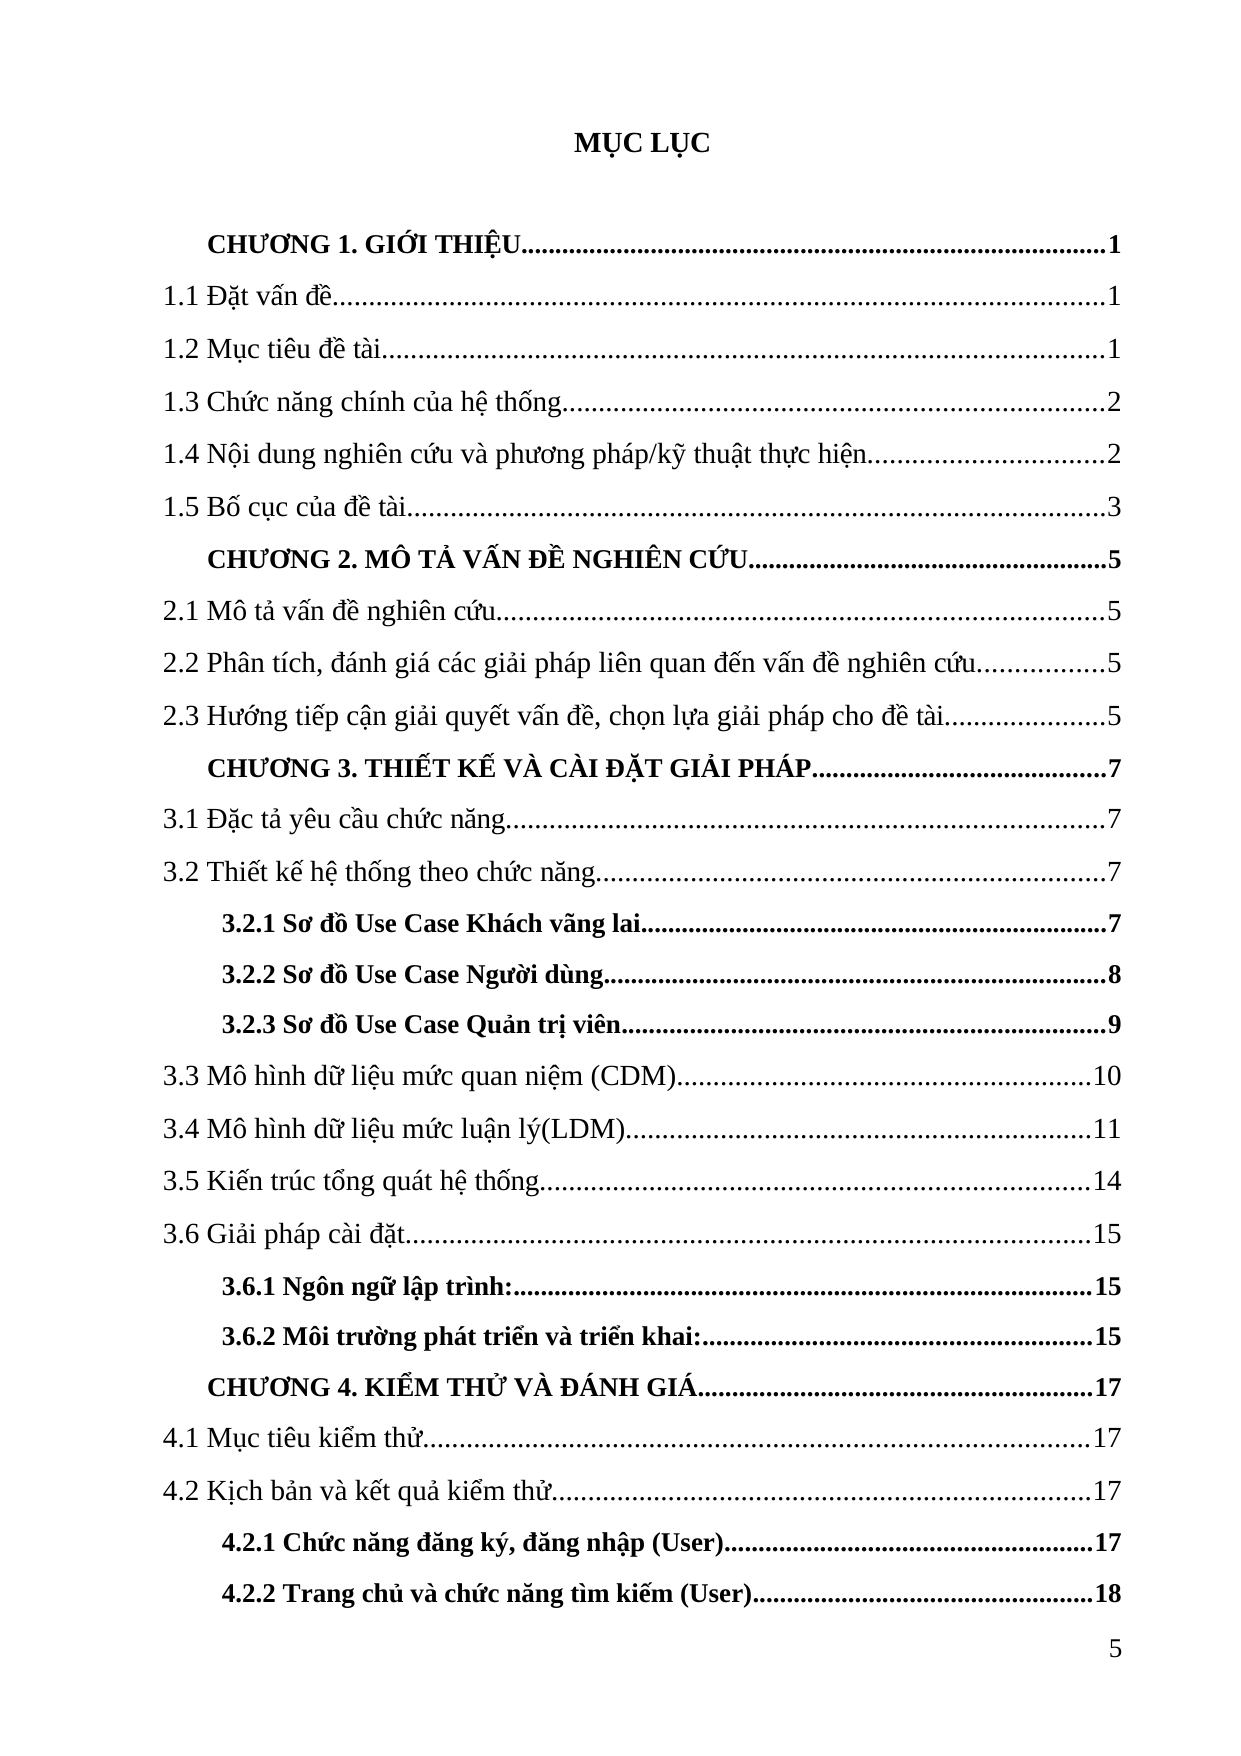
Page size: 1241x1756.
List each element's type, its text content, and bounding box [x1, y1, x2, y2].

text MỤC LỤC [148, 125, 1078, 159]
